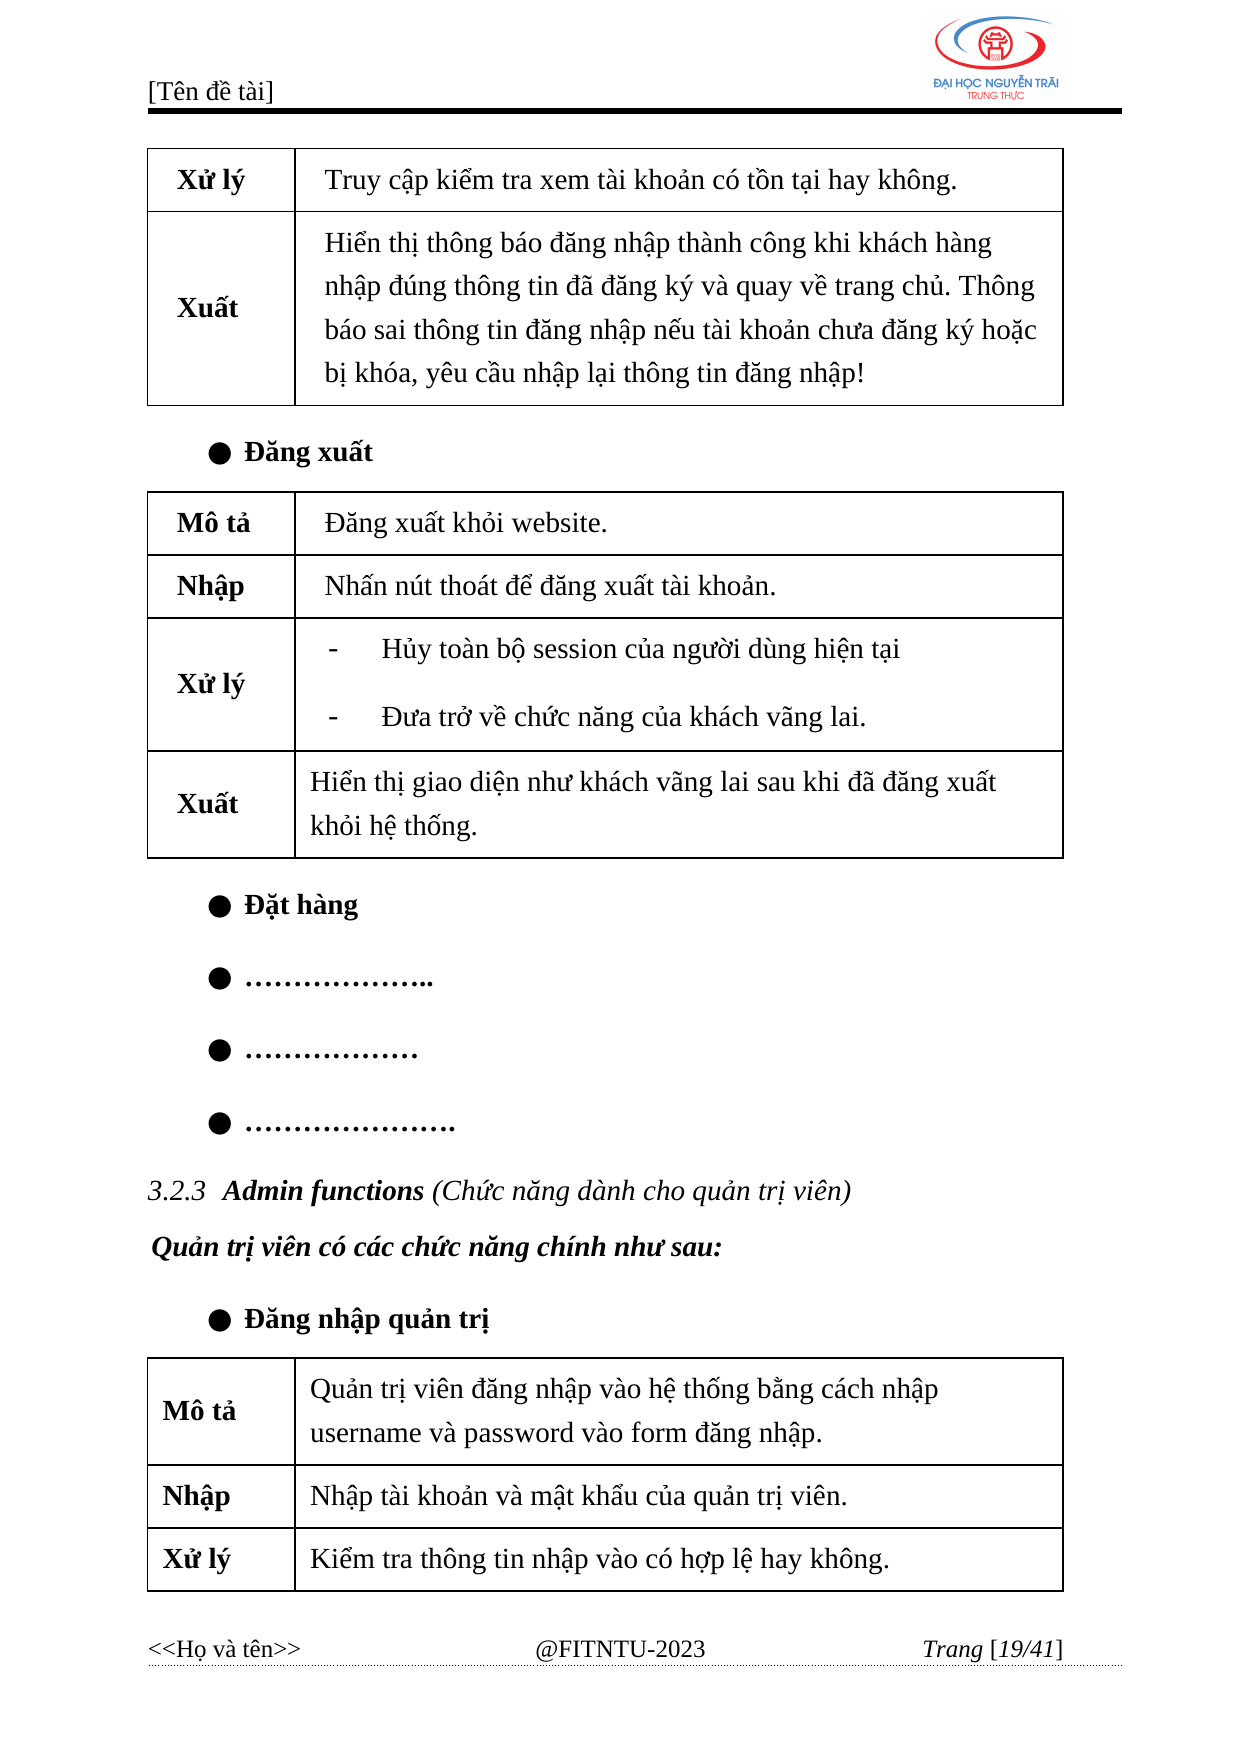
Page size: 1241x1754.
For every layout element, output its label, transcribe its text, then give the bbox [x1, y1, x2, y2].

table_cell Xuất [148, 212, 294, 404]
list Admin functions (Chức năng dành cho quản trị viên) [148, 1173, 1122, 1206]
table_cell Kiểm tra thông tin nhập vào có hợp lệ hay không. [296, 1529, 1062, 1590]
table_cell Hủy toàn bộ session của người dùng hiện tại Đưa trở về chức năng của khách vãng lai. [296, 619, 1062, 750]
table_cell Xử lý [148, 149, 294, 211]
table_cell Nhấn nút thoát để đăng xuất tài khoản. [296, 556, 1062, 617]
list Đăng xuất [207, 419, 1122, 478]
table_cell Hiển thị thông báo đăng nhập thành công khi khách hàng nhập đúng thông tin đã đăng ký và quay về trang chủ. Thông báo sai thông tin đăng nhập nếu tài khoản chưa đăng ký hoặc bị khóa, yêu cầu nhập lại thông tin đăng nhập! [296, 212, 1062, 404]
list ……………… [207, 1016, 1122, 1076]
picture [926, 11, 1065, 104]
table_cell Nhập [148, 1466, 294, 1527]
table_cell Hiển thị giao diện như khách vãng lai sau khi đã đăng xuất khỏi hệ thống. [296, 752, 1062, 857]
text Quản trị viên có các chức năng chính như sau: [151, 1229, 1122, 1262]
table_cell Nhập tài khoản và mật khẩu của quản trị viên. [296, 1466, 1062, 1527]
table_header Mô tả [148, 493, 294, 554]
list …………………. [207, 1088, 1122, 1148]
table_header Quản trị viên đăng nhập vào hệ thống bằng cách nhập username và password vào form đăng nhập. [296, 1359, 1062, 1464]
list ……………….. [207, 943, 1122, 1003]
table_cell Xử lý [148, 1529, 294, 1590]
table_header Đăng xuất khỏi website. [296, 493, 1062, 554]
table_cell Xuất [148, 752, 294, 857]
table_cell Xử lý [148, 619, 294, 750]
table_cell Truy cập kiểm tra xem tài khoản có tồn tại hay không. [296, 149, 1062, 211]
list Đặt hàng [207, 871, 1122, 931]
table_cell Nhập [148, 556, 294, 617]
list Đăng nhập quản trị [207, 1285, 1122, 1345]
table_header Mô tả [148, 1359, 294, 1464]
